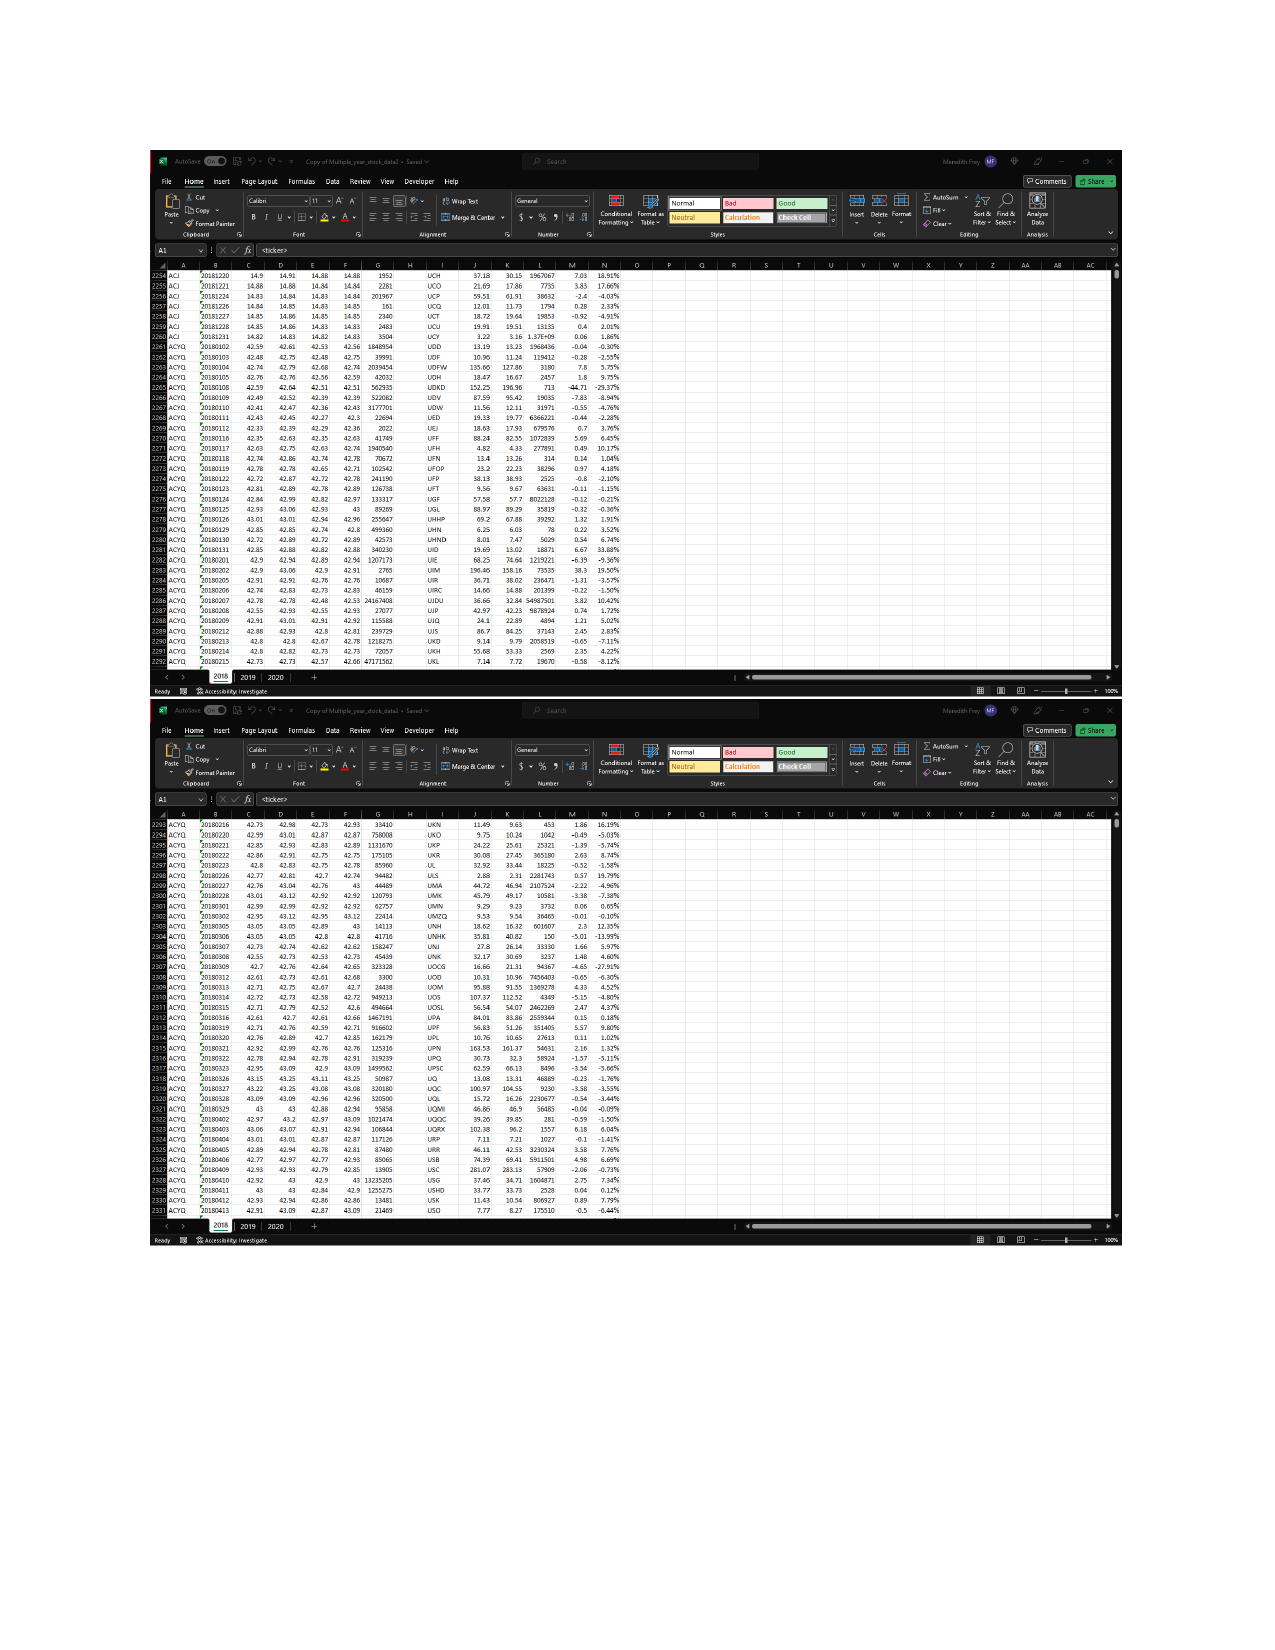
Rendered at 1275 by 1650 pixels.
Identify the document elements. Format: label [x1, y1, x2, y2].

picture [150, 150, 1122, 697]
picture [150, 699, 1122, 1246]
